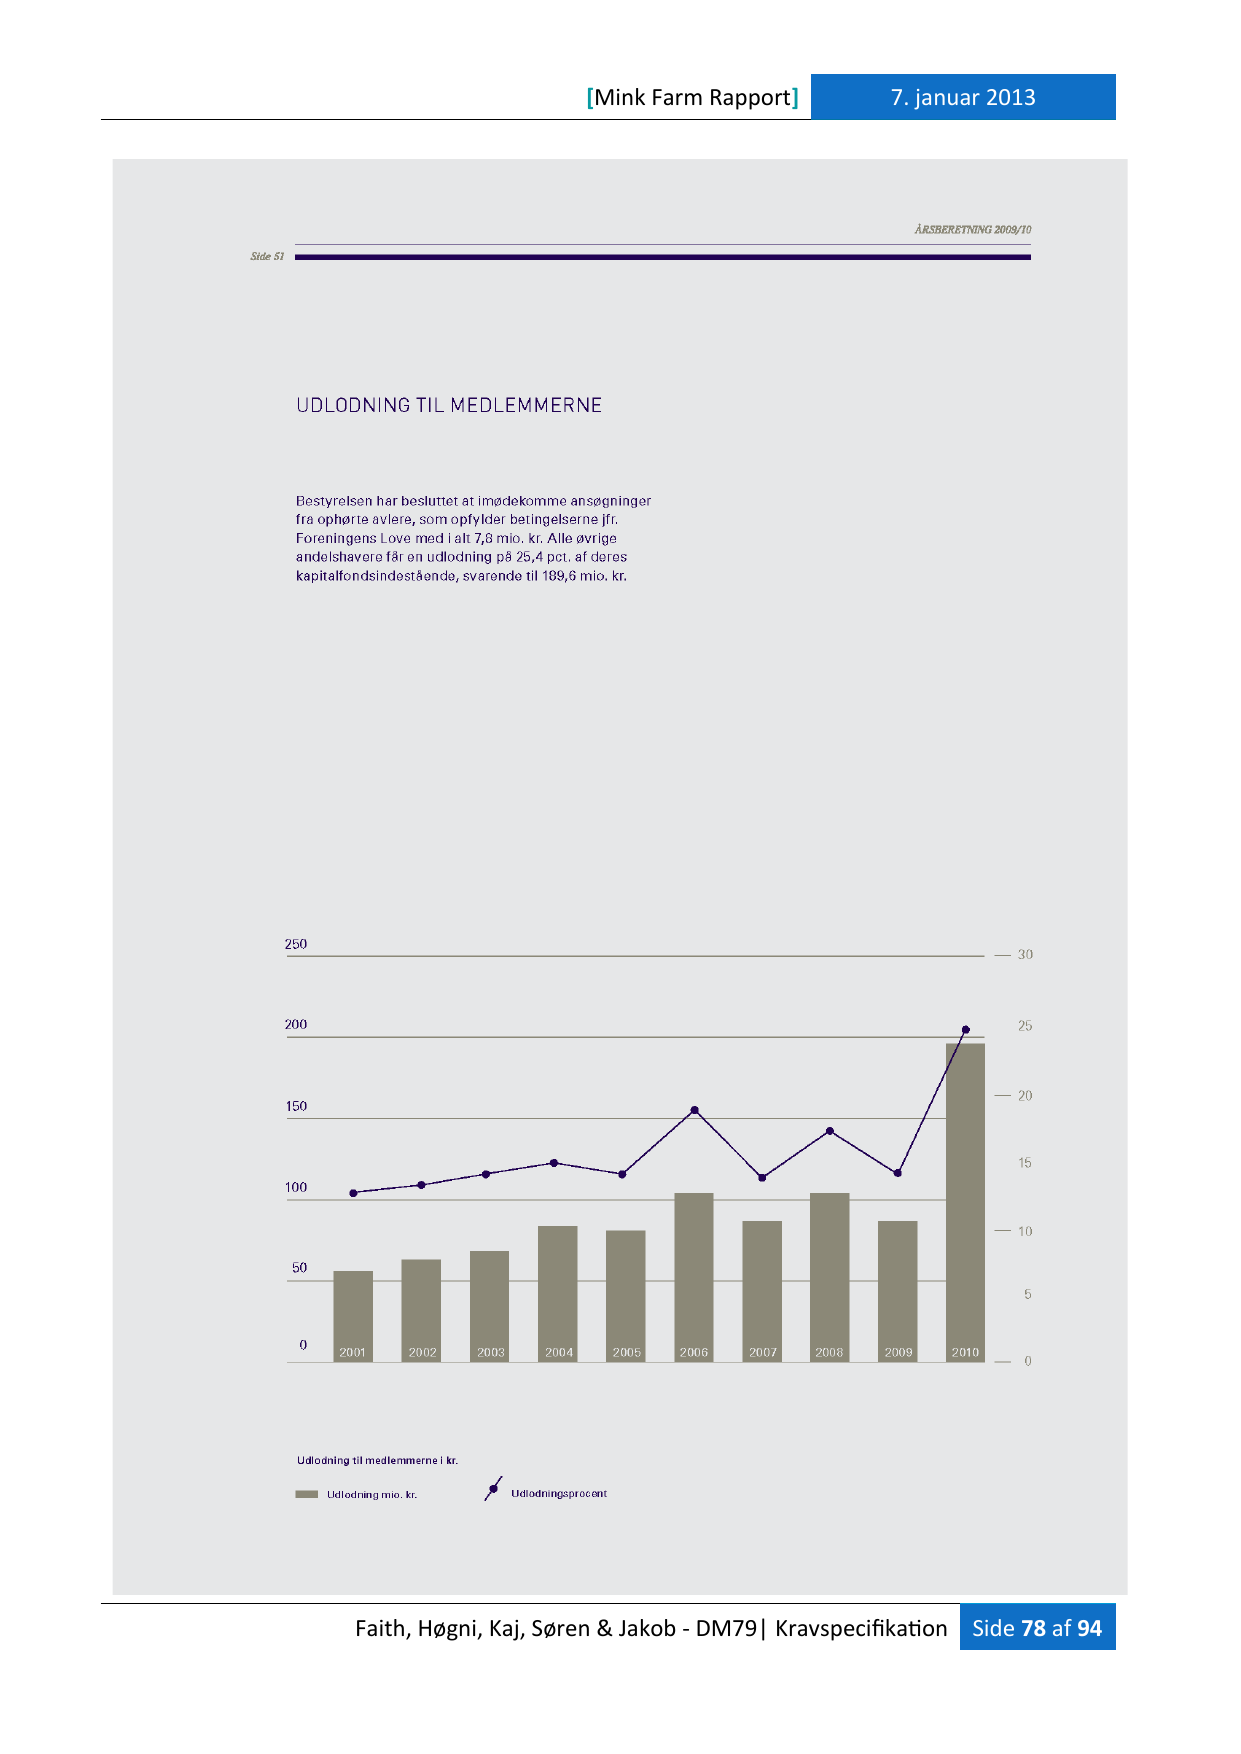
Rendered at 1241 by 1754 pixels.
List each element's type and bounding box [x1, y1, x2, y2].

picture [112, 159, 1128, 1595]
table_header [101, 151, 1139, 1603]
